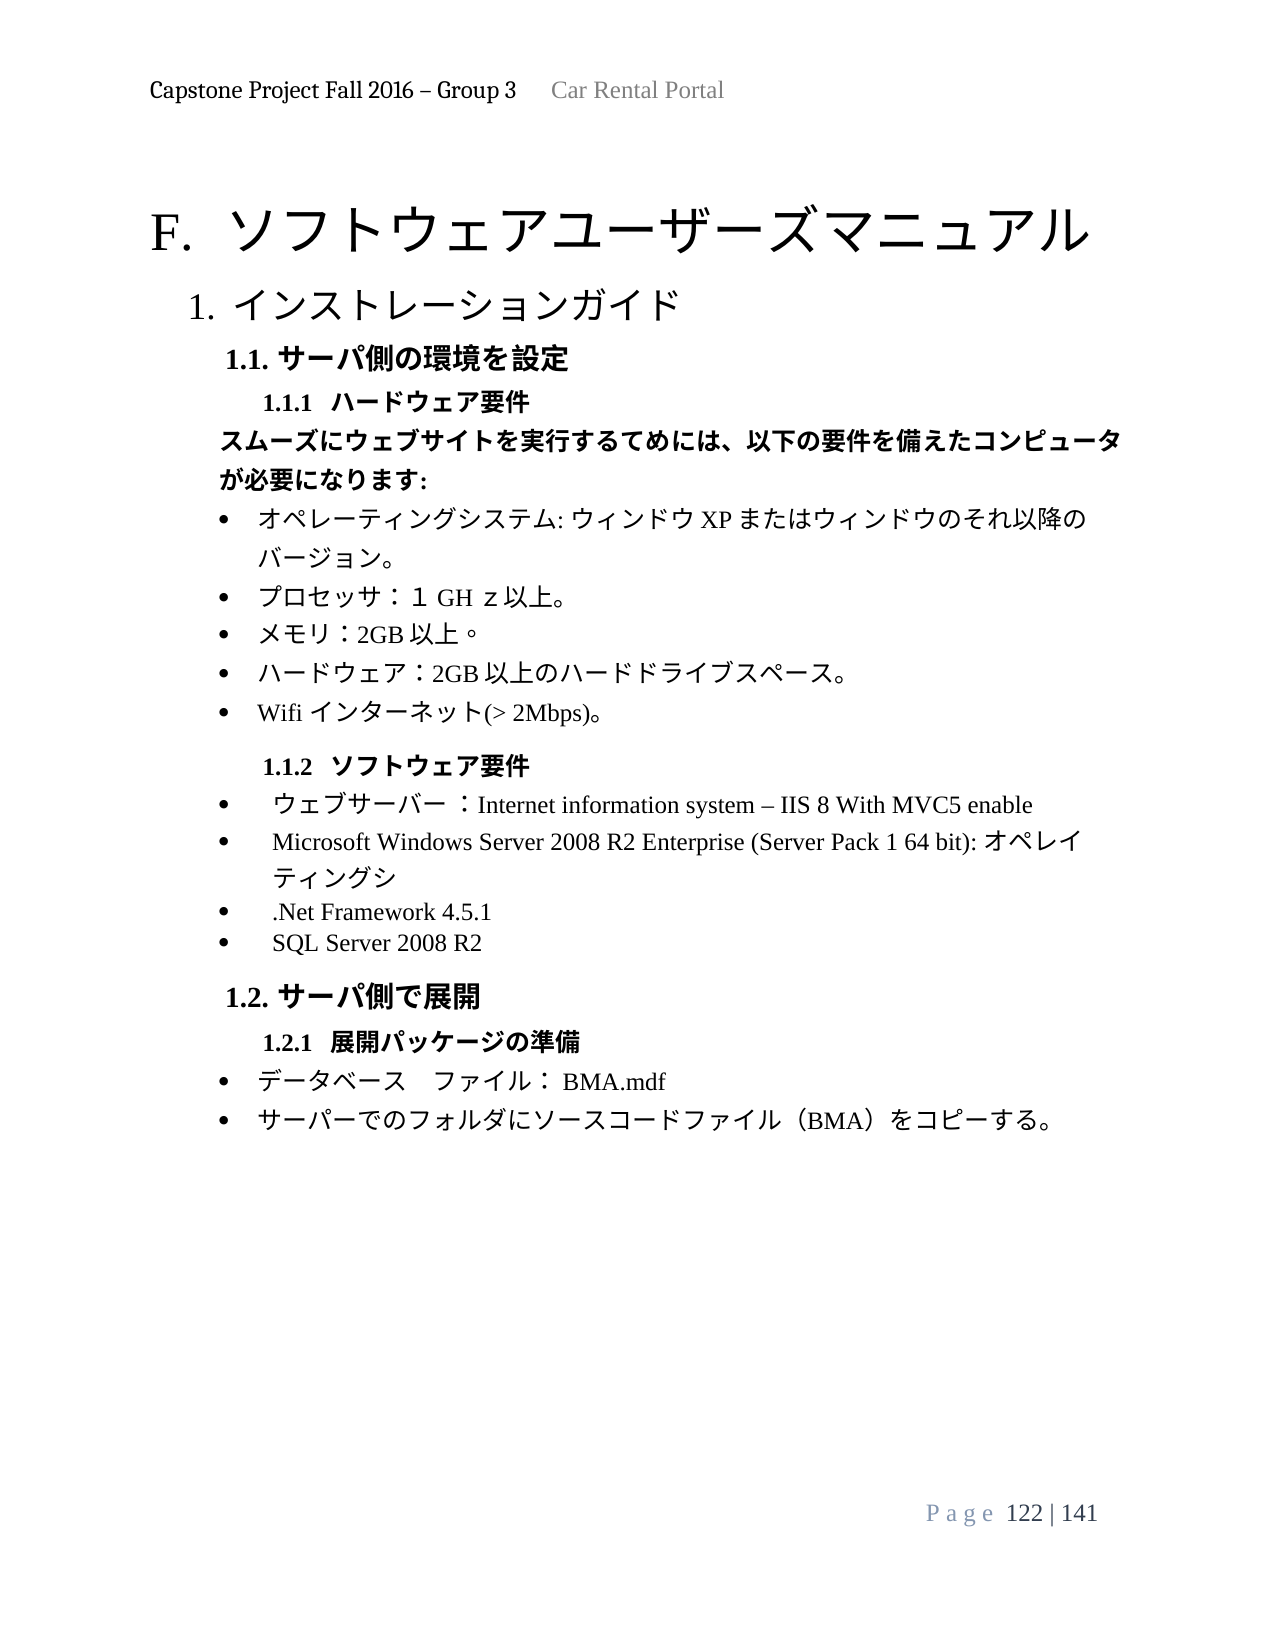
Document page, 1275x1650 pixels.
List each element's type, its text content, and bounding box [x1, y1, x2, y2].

list Wifi インターネット(> 2Mbps)。 [219, 692, 1125, 729]
list メモリ：2GB以上。 [219, 617, 1125, 651]
list ハードウェア：2GB以上のハードドライブスペース。 [219, 653, 1125, 689]
subtitle ソフトウェア要件 [262, 748, 1125, 782]
list SQL Server 2008 R2 [219, 928, 1125, 957]
list プロセッサ：１GHｚ以上。 [219, 577, 1125, 614]
list Microsoft Windows Server 2008 R2 Enterprise (Server Pack 1 64 bit): オペレイティングシ [219, 824, 1125, 895]
subtitle サーパ側の環境を設定 [225, 339, 1125, 378]
list .Net Framework 4.5.1 [219, 897, 1125, 926]
subtitle 展開パッケージの準備 [262, 1022, 1125, 1058]
list サーパーでのフォルダにソースコードファイル（BMA）をコピーする。 [219, 1100, 1125, 1136]
subtitle ソフトウェアユーザーズマニュアル [150, 187, 1125, 266]
list ウェブサーバー ：Internet information system – IIS 8 With MVC5 enable [219, 785, 1125, 821]
list スムーズにウェブサイトを実行するてめには、以下の要件を備えたコンピュータが必要になります: [219, 421, 1125, 497]
subtitle ハードウェア要件 [262, 384, 1125, 418]
list オペレーティングシステム: ウィンドウXPまたはウィンドウのそれ以降のバージョン。 [219, 499, 1125, 575]
subtitle サーパ側で展開 [225, 976, 1125, 1016]
subtitle インストレーションガイド [187, 276, 1125, 330]
list データベース ファイル： BMA.mdf [219, 1061, 1125, 1097]
